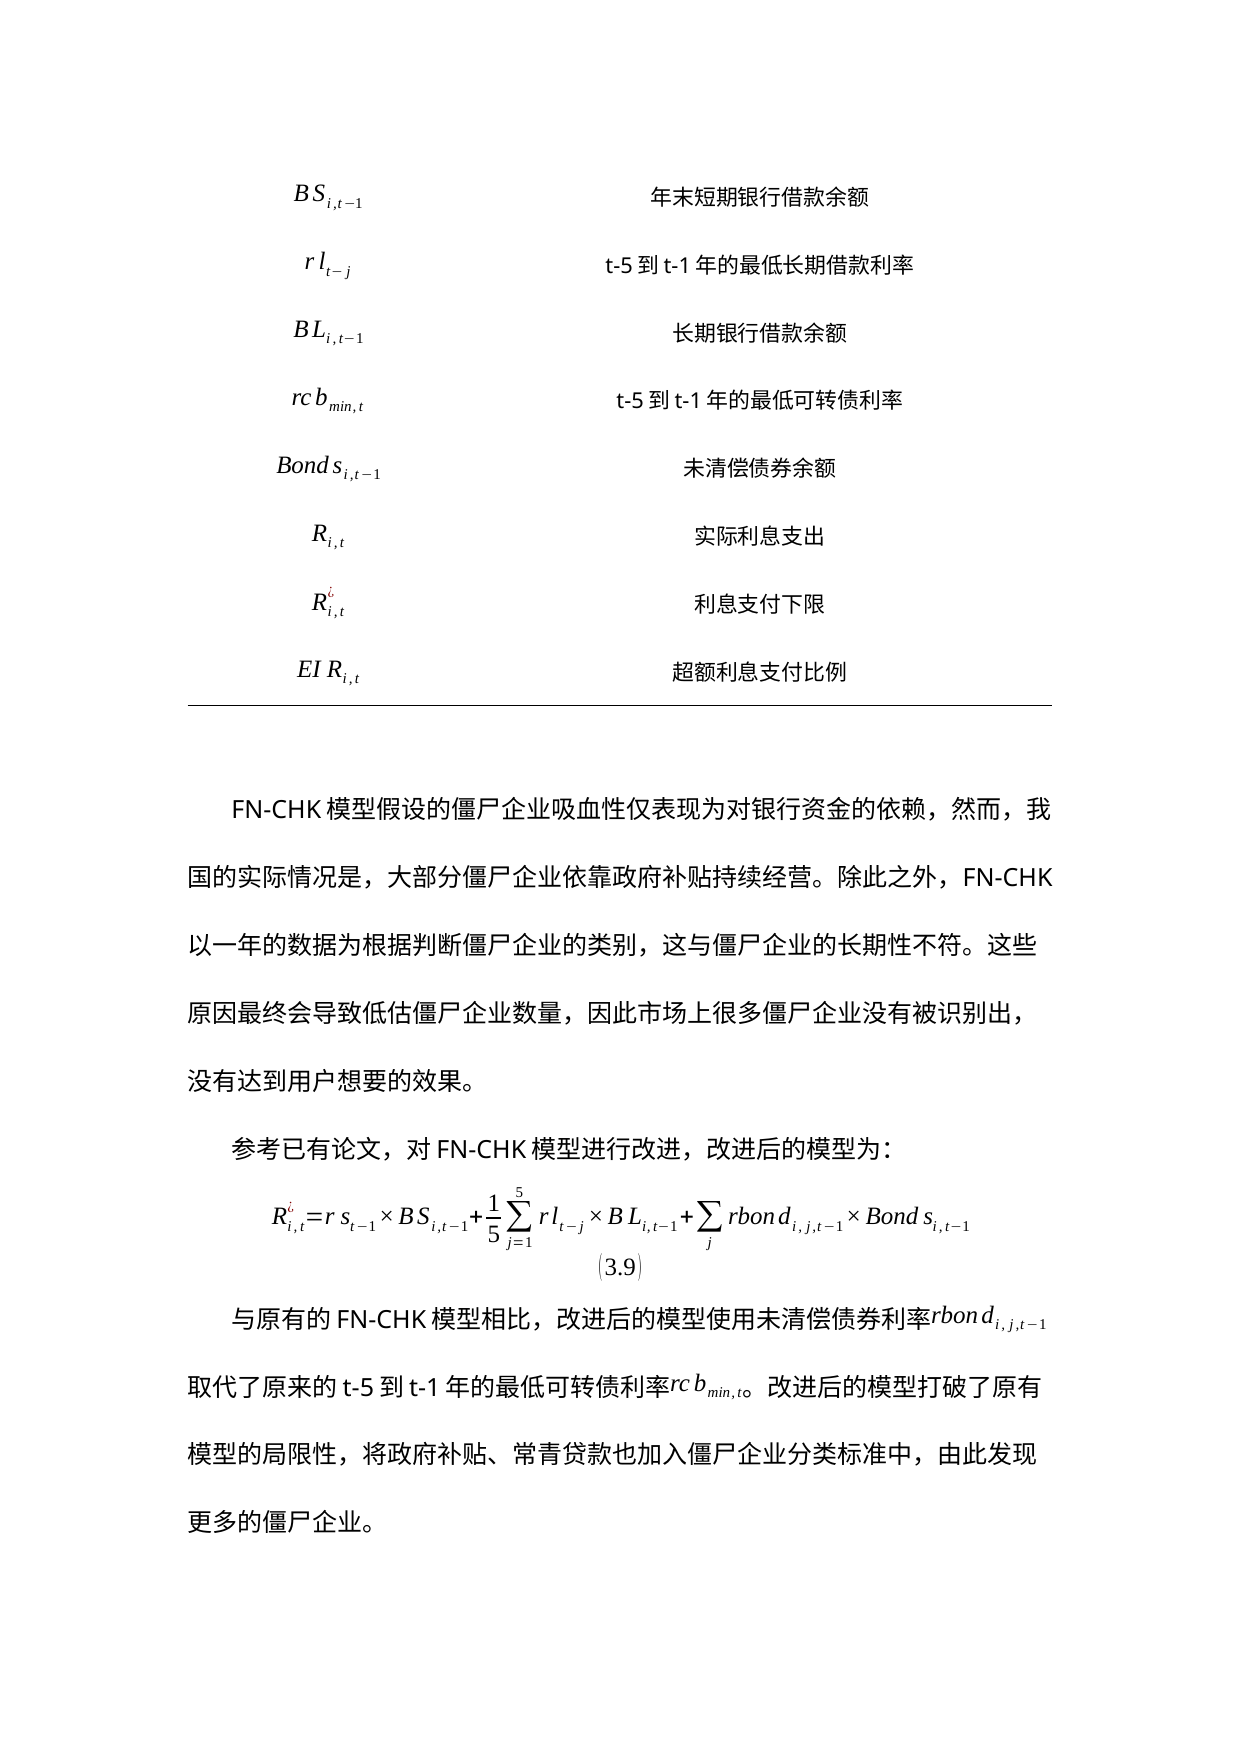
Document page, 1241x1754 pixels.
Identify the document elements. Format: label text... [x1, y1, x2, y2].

text 参考已有论文，对FN-CHK模型进行改进，改进后的模型为： [187, 1113, 1053, 1181]
table_cell t-5到t-1年的最低长期借款利率 [468, 230, 1052, 297]
table_cell t-5到t-1年的最低可转债利率 [468, 365, 1052, 433]
table_cell [188, 569, 467, 637]
table_cell 长期银行借款余额 [468, 298, 1052, 365]
table_cell 超额利息支付比例 [468, 637, 1052, 705]
table_cell [188, 501, 467, 569]
table_cell 年末短期银行借款余额 [468, 162, 1052, 229]
table_cell [188, 433, 467, 501]
table_cell [188, 162, 467, 229]
table_cell 利息支付下限 [468, 569, 1052, 637]
table_cell [188, 298, 467, 365]
text FN-CHK模型假设的僵尸企业吸血性仅表现为对银行资金的依赖，然而，我国的实际情况是，大部分僵尸企业依靠政府补贴持续经营。除此之外，FN-CHK以一年的数据为根据判断僵尸企业的类别，这与僵尸企业的长期性不符。这些原因最终会导致低估僵尸企业数量，因此市场上很多僵尸企业没有被识别出，没有达到用户想要的效果。 [187, 774, 1053, 1113]
text 与原有的FN-CHK模型相比，改进后的模型使用未清偿债券利率取代了原来的t-5到t-1年的最低可转债利率。改进后的模型打破了原有模型的局限性，将政府补贴、常青贷款也加入僵尸企业分类标准中，由此发现更多的僵尸企业。 [187, 1283, 1053, 1555]
table_cell [188, 365, 467, 433]
table_cell 实际利息支出 [468, 501, 1052, 569]
table_cell [188, 230, 467, 297]
table_cell 未清偿债券余额 [468, 433, 1052, 501]
table_cell [188, 637, 467, 705]
